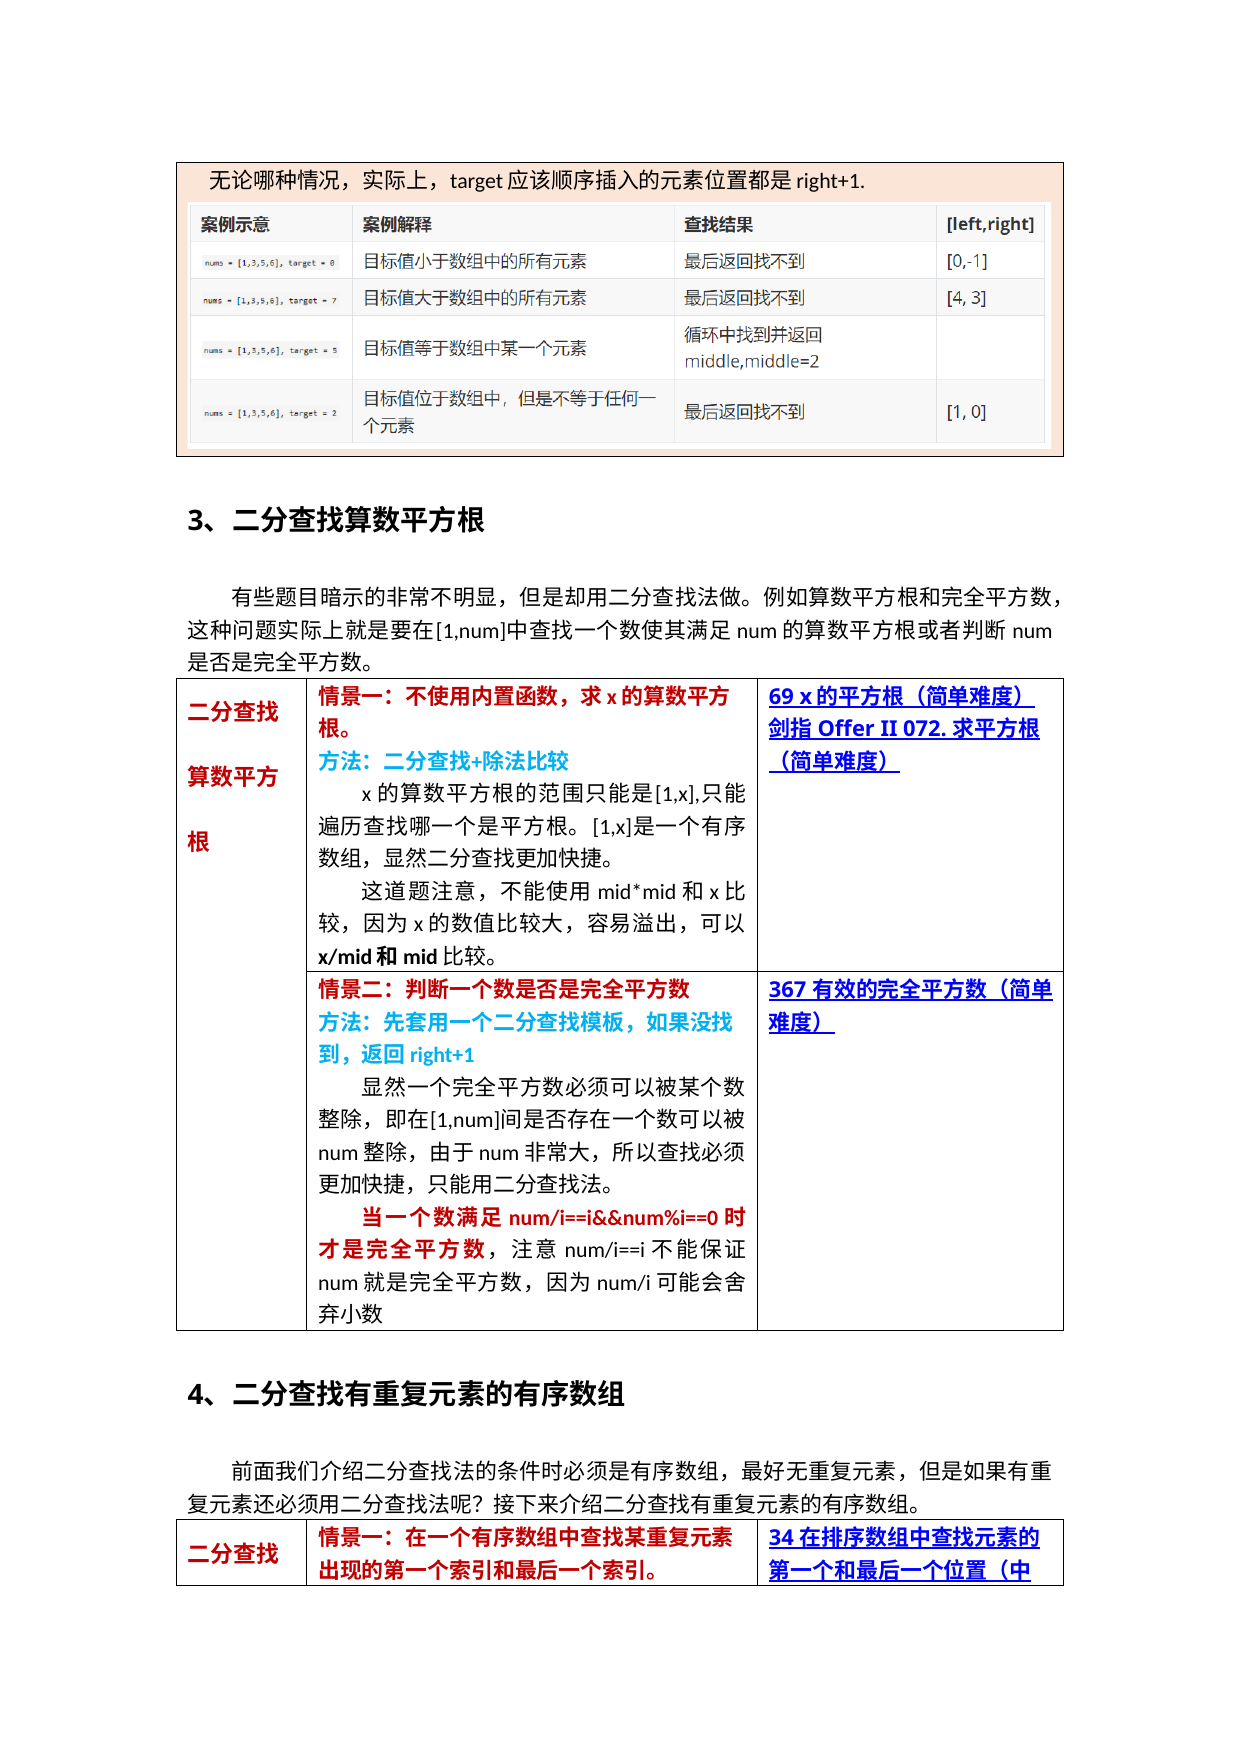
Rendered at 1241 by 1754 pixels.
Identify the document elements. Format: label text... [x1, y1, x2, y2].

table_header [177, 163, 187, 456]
list 有些题目暗示的非常不明显，但是却用二分查找法做。例如算数平方根和完全平方数，这种问题实际上就是要在[1,num]中查找一个数使其满足num的算数平方根或者判断num是否是完全平方数。 [187, 580, 1053, 677]
subtitle 二分查找有重复元素的有序数组 [187, 1360, 1053, 1425]
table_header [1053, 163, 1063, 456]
table_cell 情景二：判断一个数是否是完全平方数 方法：先套用一个二分查找模板，如果没找到，返回right+1 显然一个完全平方数必须可以被某个数整除，即在[1,num]间是否存在一个数可以被num整除，由于num非常大，所以查找必须更加快捷，只能用二分查找法。 当一个数满足num/i==i&&num%i==0时才是完全平方数，注意num/i==i不能保证num就是完全平方数，因为num/i可能会舍弃小数 [307, 972, 757, 1329]
table_header 二分查找有重复元素的有序数组 [177, 1520, 306, 1585]
table_header 二分查找算数平方根 [177, 679, 306, 1329]
list 前面我们介绍二分查找法的条件时必须是有序数组，最好无重复元素，但是如果有重复元素还必须用二分查找法呢？接下来介绍二分查找有重复元素的有序数组。 [187, 1454, 1053, 1519]
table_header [758, 1520, 1063, 1585]
subtitle 二分查找算数平方根 [187, 486, 1053, 551]
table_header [307, 1520, 757, 1585]
table_cell 367 有效的完全平方数（简单难度） [758, 972, 1063, 1329]
table_header 69 x的平方根（简单难度） 剑指 Offer II 072. 求平方根（简单难度） [758, 679, 1063, 971]
picture [187, 202, 1052, 449]
table_header 情景一：不使用内置函数，求x的算数平方根。 方法：二分查找+除法比较 x的算数平方根的范围只能是[1,x],只能遍历查找哪一个是平方根。[1,x]是一个有序数组，显然二分查找更加快捷。 这道题注意，不能使用mid*mid和x比较，因为x的数值比较大，容易溢出，可以x/mid和mid比较。 [307, 679, 757, 971]
